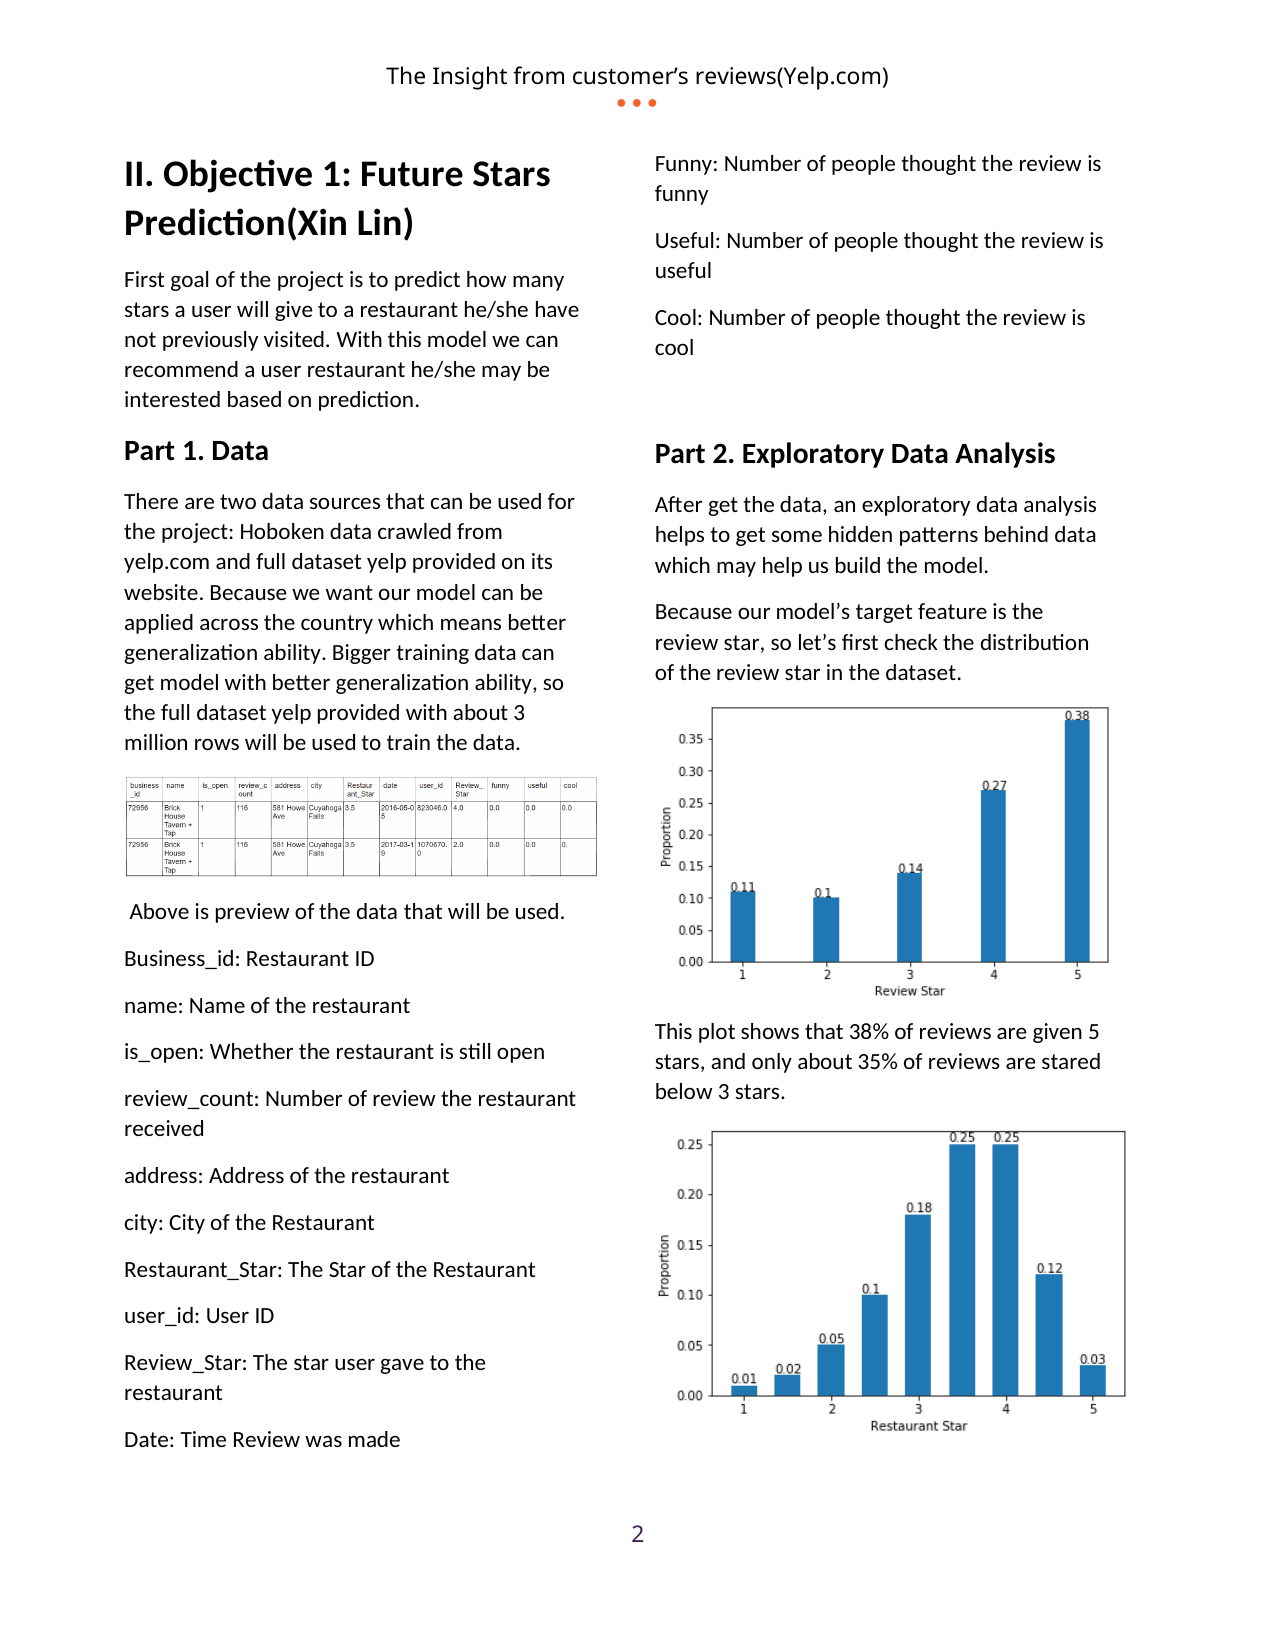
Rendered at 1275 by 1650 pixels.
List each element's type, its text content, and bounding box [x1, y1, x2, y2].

text v [112, 150, 1162, 1481]
